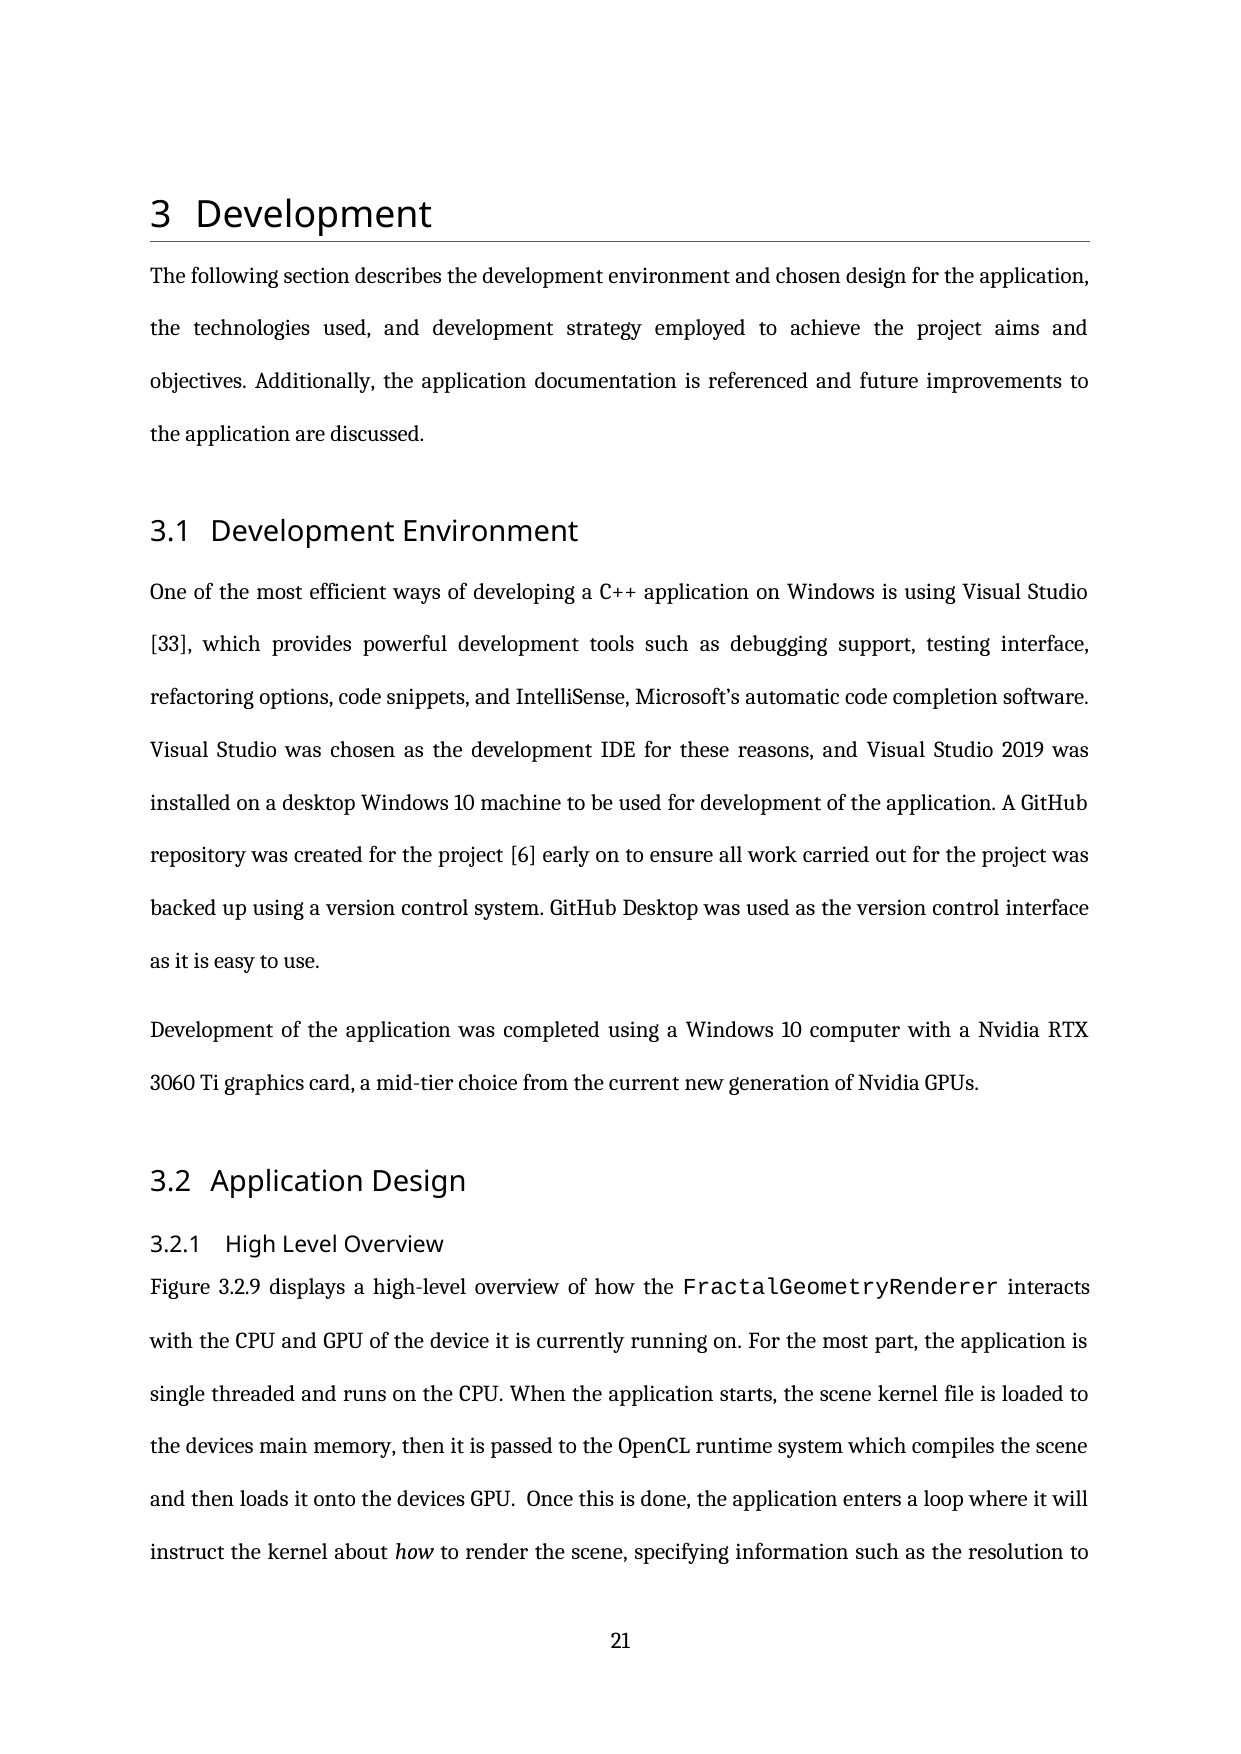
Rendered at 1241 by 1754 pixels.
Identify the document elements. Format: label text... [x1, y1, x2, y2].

text Development of the application was completed using a Windows 10 computer with a Nvidia RTX 3060 Ti graphics card, a mid-tier choice from the current new generation of Nvidia GPUs. [150, 1017, 1090, 1096]
subtitle Application Design [150, 1160, 1090, 1199]
text The following section describes the development environment and chosen design for the application, the technologies used, and development strategy employed to achieve the project aims and objectives. Additionally, the application documentation is referenced and future improvements to the application are discussed. [150, 262, 1090, 447]
text One of the most efficient ways of developing a C++ application on Windows is using Visual Studio , which provides powerful development tools such as debugging support, testing interface, refactoring options, code snippets, and IntelliSense, Microsoft’s automatic code completion software. Visual Studio was chosen as the development IDE for these reasons, and Visual Studio 2019 was installed on a desktop Windows 10 machine to be used for development of the application. A GitHub repository was created for the project early on to ensure all work carried out for the project was backed up using a version control system. GitHub Desktop was used as the version control interface as it is easy to use. [150, 578, 1090, 974]
subtitle Development [150, 187, 1090, 241]
subtitle High Level Overview [150, 1228, 1090, 1259]
subtitle Development Environment [150, 511, 1090, 550]
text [150, 1274, 1090, 1565]
